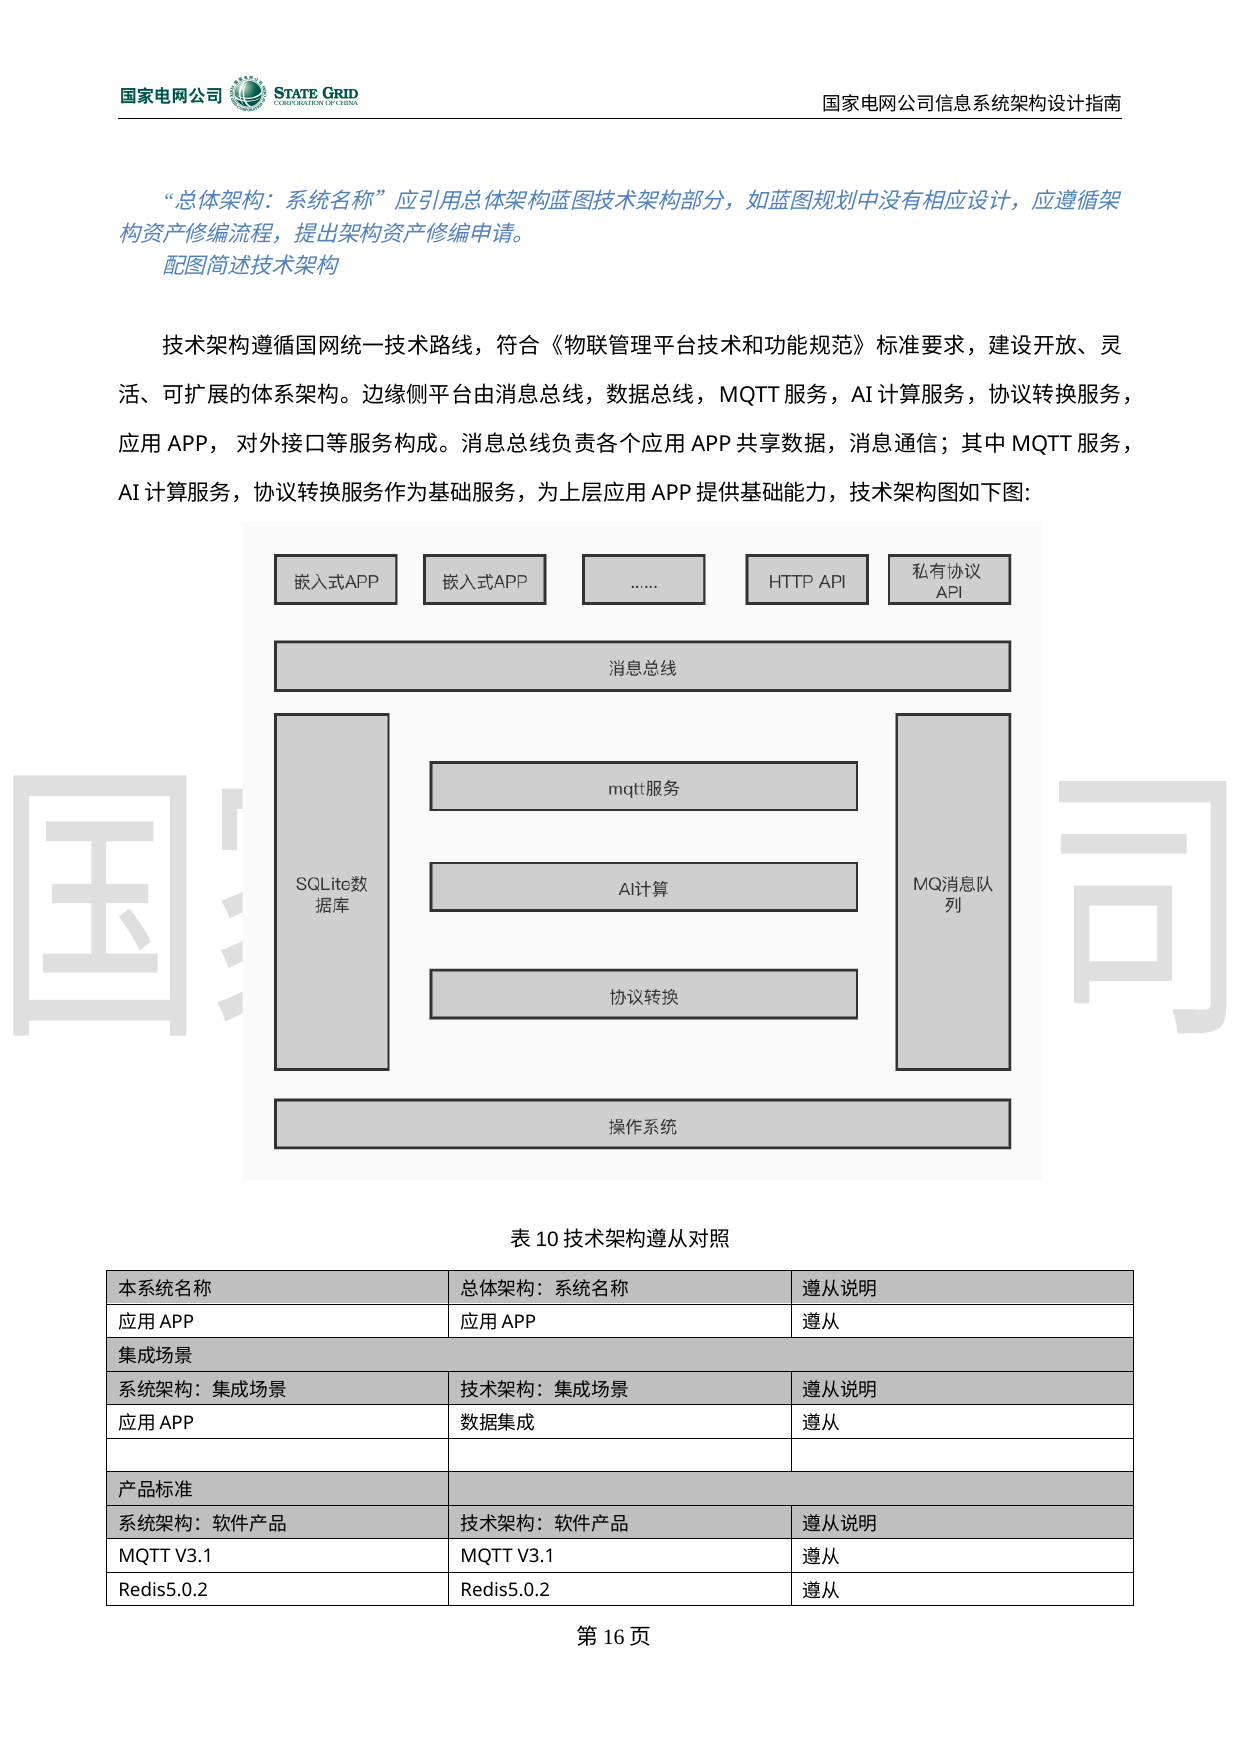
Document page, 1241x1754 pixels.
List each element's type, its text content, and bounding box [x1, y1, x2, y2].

table_cell 遵从说明 [792, 1506, 1133, 1538]
table_cell 系统架构：集成场景 [107, 1372, 448, 1404]
table_cell 遵从 [792, 1405, 1133, 1438]
table_cell [792, 1439, 1133, 1471]
table_cell 遵从说明 [792, 1372, 1133, 1404]
text 表 技术架构遵从对照 [118, 1221, 1122, 1253]
picture [116, 72, 362, 115]
table_cell [107, 1439, 448, 1471]
table_cell 数据集成 [449, 1405, 791, 1438]
table_cell [449, 1439, 791, 1471]
table_header 总体架构：系统名称 [449, 1271, 791, 1303]
table_cell 遵从 [792, 1539, 1133, 1572]
picture [242, 522, 1042, 1180]
table_cell 应用APP [449, 1305, 791, 1337]
table_cell 技术架构：软件产品 [449, 1506, 791, 1538]
text 配图简述技术架构 [118, 248, 1122, 281]
table_cell 集成场景 [107, 1338, 1133, 1371]
table_cell 应用APP [107, 1305, 448, 1337]
table_header 本系统名称 [107, 1271, 448, 1303]
table_header 遵从说明 [792, 1271, 1133, 1303]
table_cell 应用APP [107, 1405, 448, 1438]
table_cell [449, 1472, 1133, 1505]
table_cell Redis5.0.2 [107, 1573, 448, 1605]
table_cell Redis5.0.2 [449, 1573, 791, 1605]
table_cell 系统架构：软件产品 [107, 1506, 448, 1538]
table_cell 技术架构：集成场景 [449, 1372, 791, 1404]
text “总体架构：系统名称”应引用总体架构蓝图技术架构部分，如蓝图规划中没有相应设计，应遵循架构资产修编流程，提出架构资产修编申请。 [118, 183, 1122, 248]
table_cell MQTT V3.1 [449, 1539, 791, 1572]
text 技术架构遵循国网统一技术路线，符合《物联管理平台技术和功能规范》标准要求，建设开放、灵活、可扩展的体系架构。边缘侧平台由消息总线，数据总线，MQTT服务，AI计算服务，协议转换服务，应用APP， 对外接口等服务构成。消息总线负责各个应用APP共享数据，消息通信；其中MQTT服务，AI计算服务，协议转换服务作为基础服务，为上层应用APP提供基础能力，技术架构图如下图: [118, 328, 1122, 507]
table_cell MQTT V3.1 [107, 1539, 448, 1572]
table_cell 遵从 [792, 1573, 1133, 1605]
table_cell 产品标准 [107, 1472, 448, 1505]
table_cell 遵从 [792, 1305, 1133, 1337]
